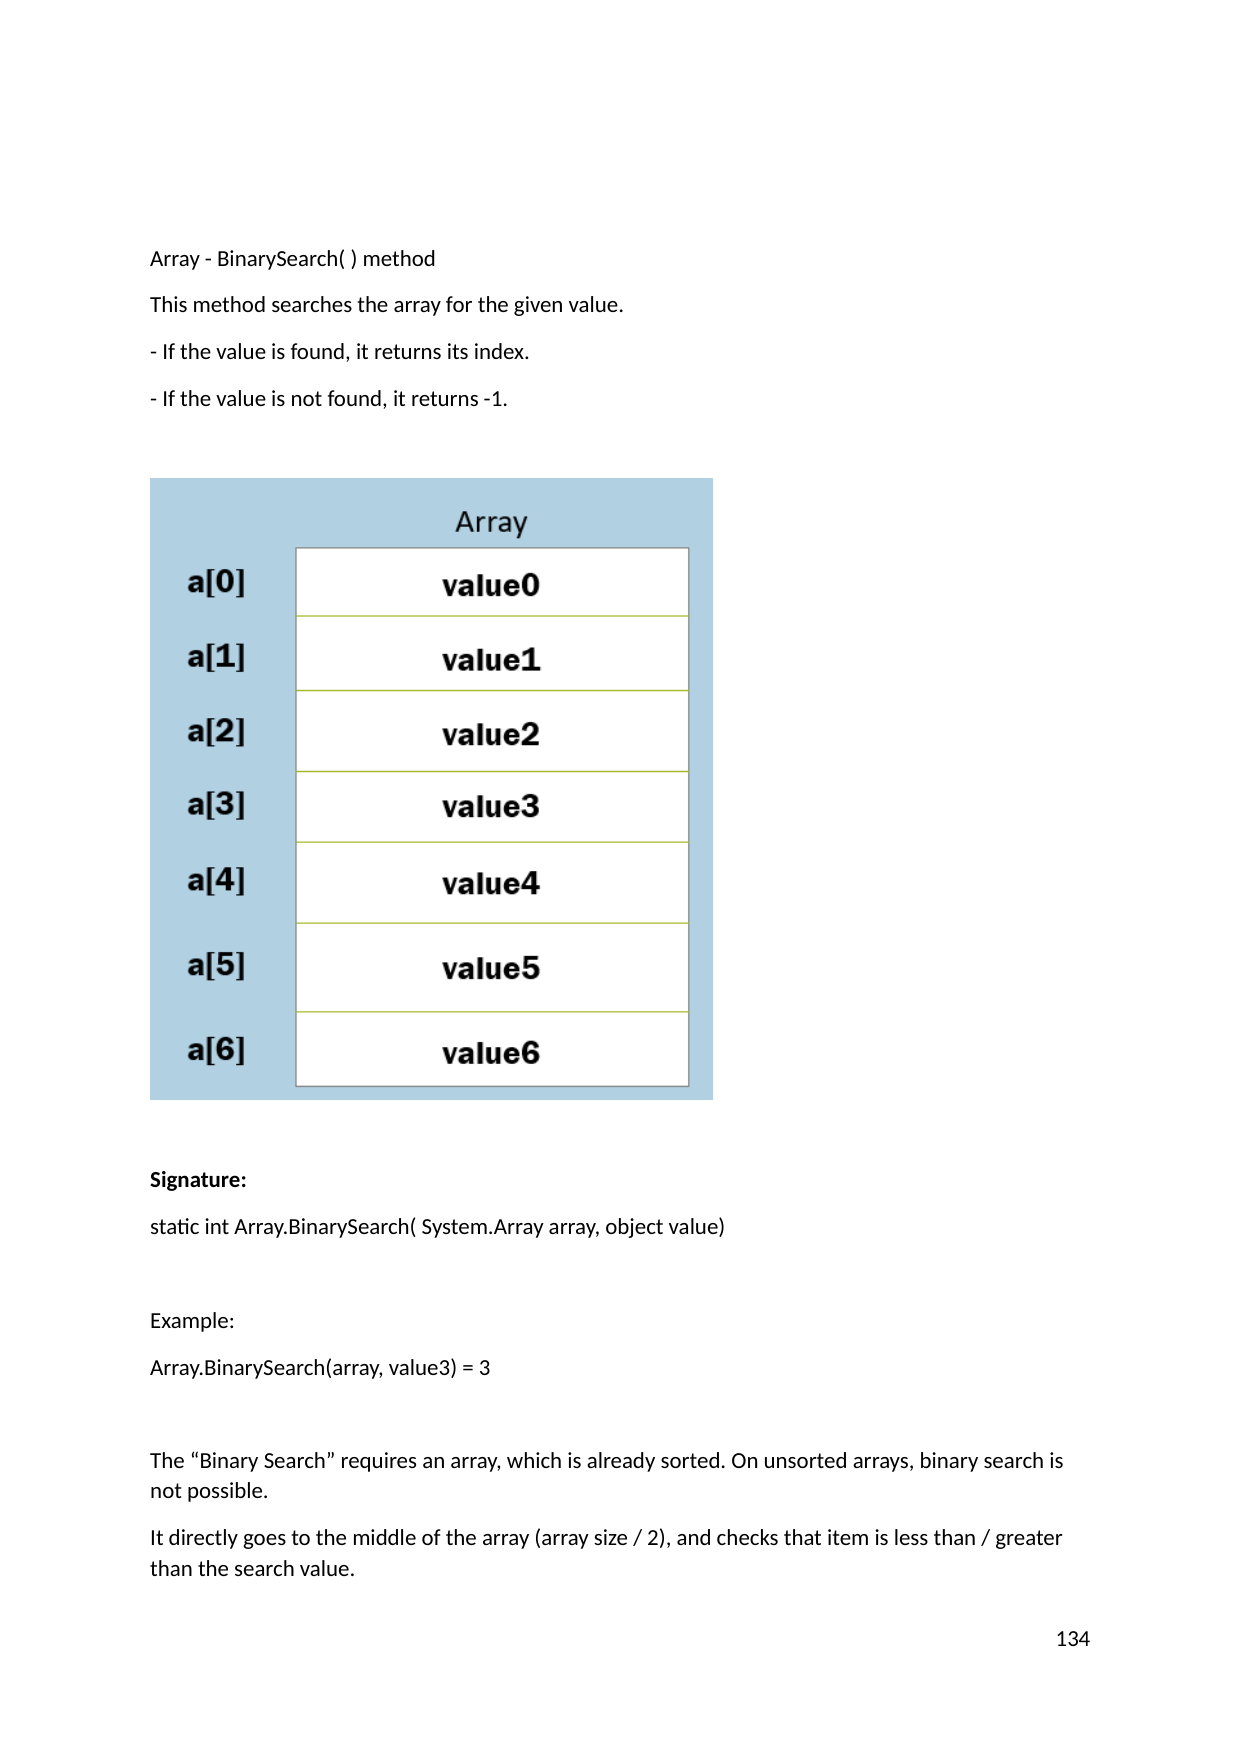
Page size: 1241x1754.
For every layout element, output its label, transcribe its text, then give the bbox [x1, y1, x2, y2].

text The “Binary Search” requires an array, which is already sorted. On unsorted arrays, binary search is not possible. [150, 1446, 1090, 1504]
text - If the value is not found, it returns -1. [150, 384, 1090, 412]
text This method searches the array for the given value. [150, 291, 1090, 319]
text Signature: [150, 1165, 1090, 1193]
picture [150, 478, 714, 1100]
text Array.BinarySearch(array, value3) = 3 [150, 1353, 1090, 1381]
text - If the value is found, it returns its index. [150, 337, 1090, 366]
text It directly goes to the middle of the array (array size / 2), and checks that item is less than / greater than the search value. [150, 1523, 1090, 1582]
text static int Array.BinarySearch( System.Array array, object value) [150, 1212, 1090, 1240]
text Example: [150, 1306, 1090, 1334]
text Array - BinarySearch( ) method [150, 244, 1090, 272]
